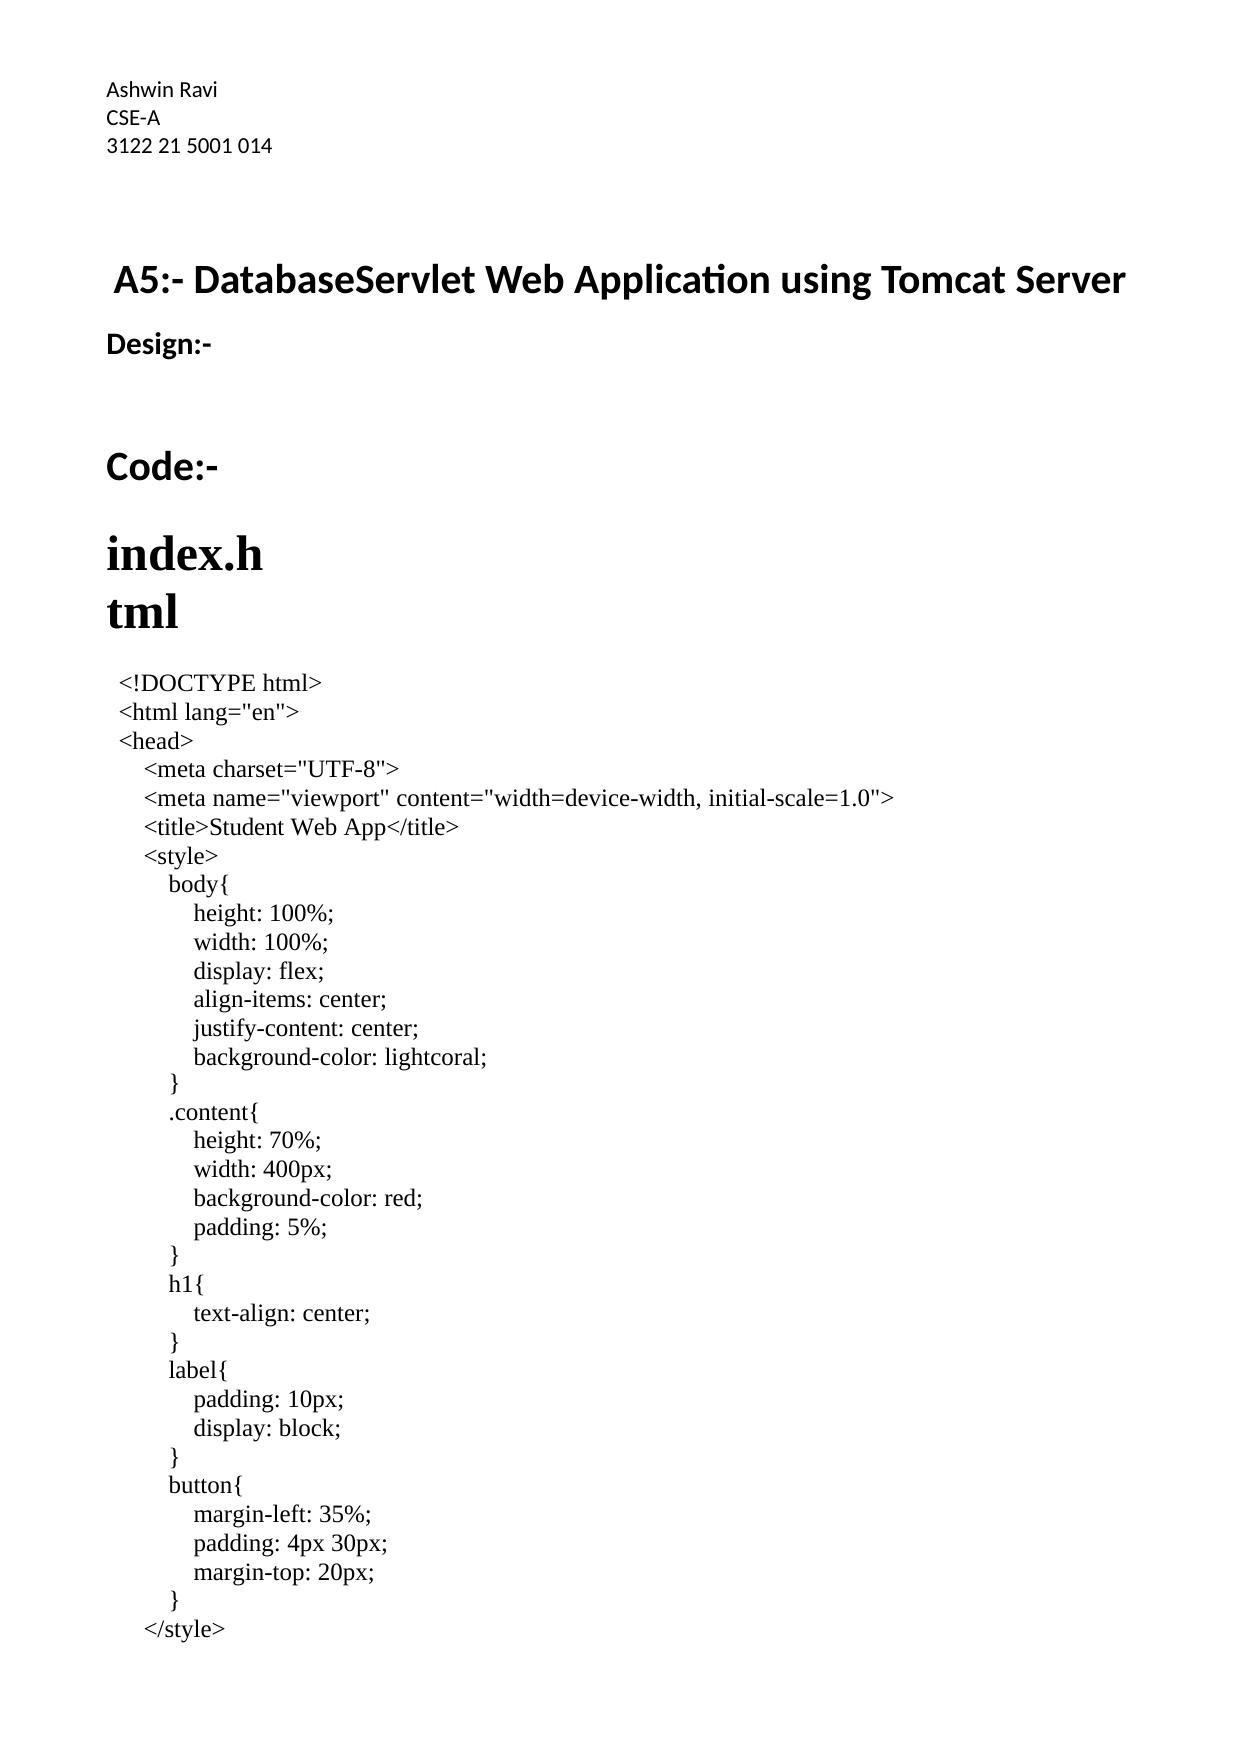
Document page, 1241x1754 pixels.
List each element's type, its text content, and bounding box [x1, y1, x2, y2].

text background-color: lightcoral; [193, 1042, 1134, 1071]
text body{ [168, 869, 1134, 898]
text </style> [143, 1614, 1134, 1643]
text width: 100%; display: flex; [193, 927, 330, 984]
text A5:- DatabaseServlet Web Application using Tomcat Server [106, 253, 1134, 304]
text text-align: center; [193, 1298, 1134, 1327]
subtitle index.html [106, 524, 268, 639]
text padding: 10px; display: block; [193, 1384, 346, 1442]
text } [168, 1442, 1134, 1470]
text } [168, 1071, 1134, 1097]
text } [168, 1585, 1134, 1614]
text .content{ height: 70%; width: 400px; [168, 1097, 333, 1183]
text h1{ [168, 1269, 1134, 1298]
text margin-left: 35%; padding: 4px 30px; margin-top: 20px; [193, 1499, 388, 1585]
text label{ [168, 1355, 1134, 1384]
text align-items: center; justify-content: center; [193, 984, 420, 1042]
text height: 100%; [193, 898, 1134, 927]
text } [168, 1327, 1134, 1355]
text <title>Student Web App</title> [143, 812, 1134, 841]
text } [168, 1240, 1134, 1269]
text <meta name="viewport" content="width=device-width, initial-scale=1.0"> [143, 783, 1134, 812]
text background-color: red; padding: 5%; [193, 1183, 425, 1240]
text <html lang="en"> [118, 697, 1134, 726]
text Code:- [106, 440, 1134, 491]
text <!DOCTYPE html> [118, 668, 1134, 697]
text Design:- [106, 324, 1134, 362]
text <style> [143, 841, 1134, 869]
text button{ [168, 1470, 1134, 1499]
text <head> [118, 726, 1134, 754]
text <meta charset="UTF-8"> [143, 754, 1134, 783]
